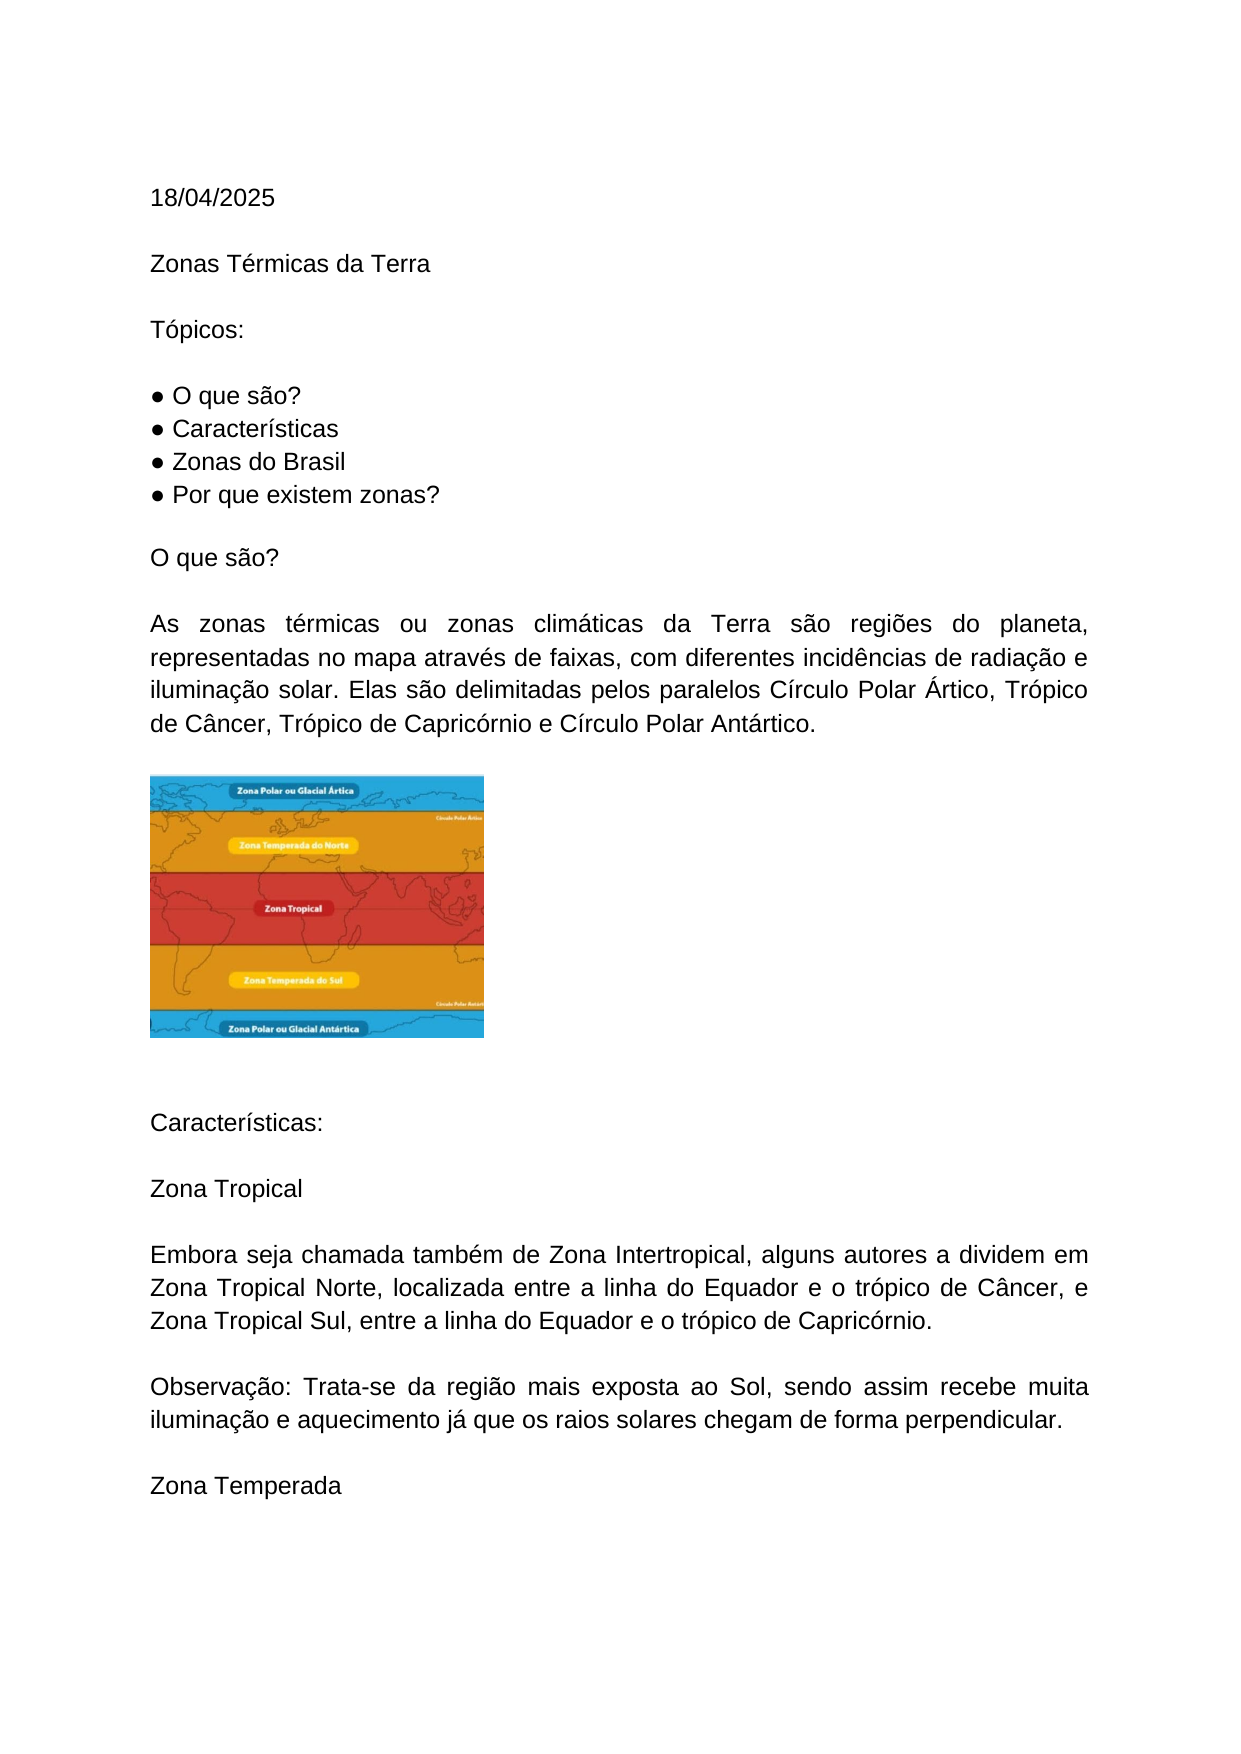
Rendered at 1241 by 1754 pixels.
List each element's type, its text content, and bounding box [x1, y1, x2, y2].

text Observação: Trata-se da região mais exposta ao Sol, sendo assim recebe muita iluminação e aquecimento já que os raios solares chegam de forma perpendicular. [150, 1372, 1090, 1433]
text O que são? [150, 543, 1090, 572]
text ● Características [150, 414, 1090, 443]
text Zona Tropical [150, 1173, 1090, 1202]
text 18/04/2025 [150, 183, 1090, 212]
text Embora seja chamada também de Zona Intertropical, alguns autores a dividem em Zona Tropical Norte, localizada entre a linha do Equador e o trópico de Câncer, e Zona Tropical Sul, entre a linha do Equador e o trópico de Capricórnio. [150, 1239, 1090, 1334]
text Zona Temperada [150, 1471, 1090, 1499]
text Tópicos: [150, 315, 1090, 344]
text Zonas Térmicas da Terra [150, 249, 1090, 278]
text As zonas térmicas ou zonas climáticas da Terra são regiões do planeta, representadas no mapa através de faixas, com diferentes incidências de radiação e iluminação solar. Elas são delimitadas pelos paralelos Círculo Polar Ártico, Trópico de Câncer, Trópico de Capricórnio e Círculo Polar Antártico. [150, 609, 1090, 737]
picture [150, 774, 484, 1038]
text ● O que são? [150, 381, 1090, 410]
text ● Zonas do Brasil [150, 447, 1090, 476]
text ● Por que existem zonas? [150, 480, 1090, 509]
text Características: [150, 1107, 1090, 1136]
